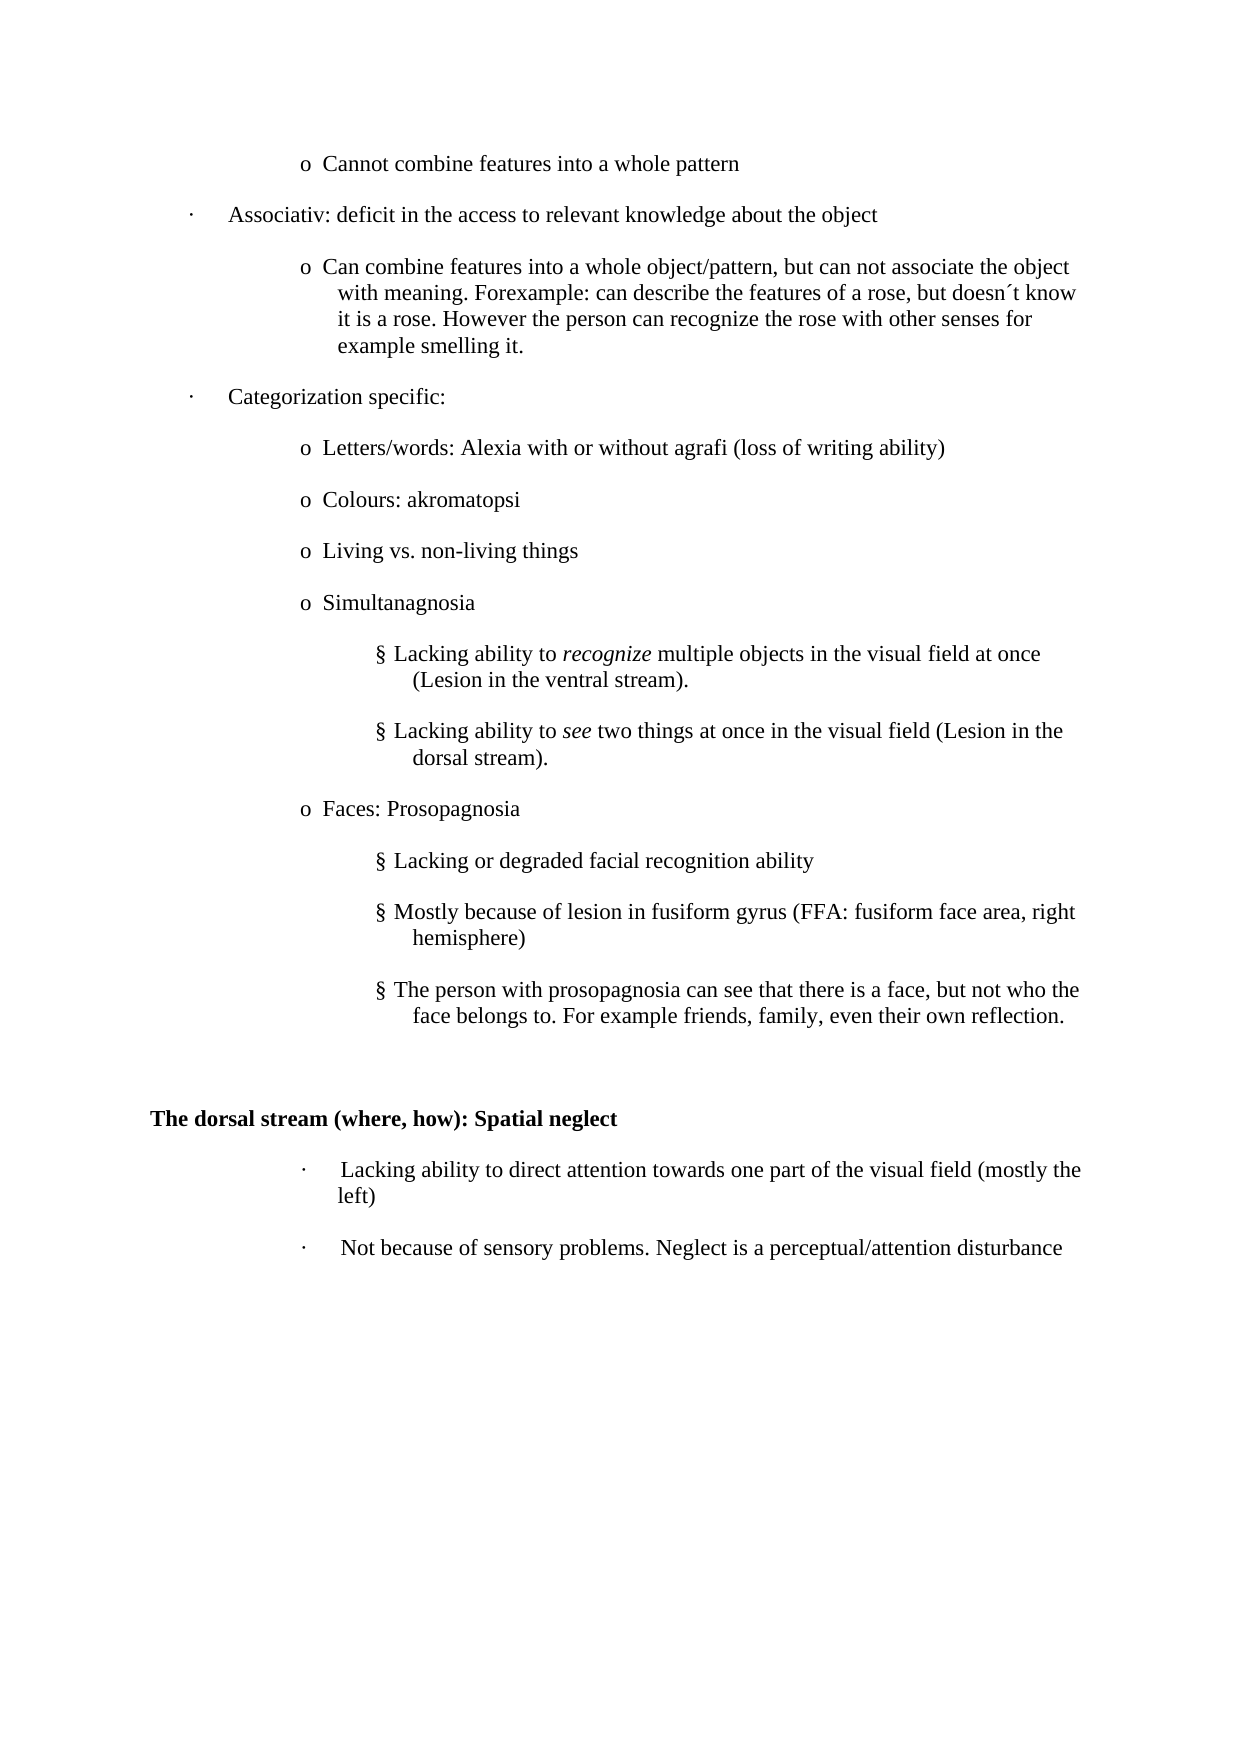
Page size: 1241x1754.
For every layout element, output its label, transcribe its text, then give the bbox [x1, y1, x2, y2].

text o Can combine features into a whole object/pattern, but can not associate the object with meaning. Forexample: can describe the features of a rose, but doesn´t know it is a rose. However the person can recognize the rose with other senses for example smelling it. [300, 253, 1090, 358]
text o Living vs. non-living things [300, 537, 1090, 563]
text · Associativ: deficit in the access to relevant knowledge about the object [187, 201, 1090, 228]
text § The person with prosopagnosia can see that there is a face, but not who the face belongs to. For example friends, family, even their own reflection. [375, 976, 1090, 1028]
text o Faces: Prosopagnosia [300, 795, 1090, 822]
text o Letters/words: Alexia with or without agrafi (loss of writing ability) [300, 434, 1090, 461]
text o Cannot combine features into a whole pattern [300, 150, 1090, 176]
text · Not because of sensory problems. Neglect is a perceptual/attention disturbance [300, 1234, 1090, 1260]
text § Mostly because of lesion in fusiform gyrus (FFA: fusiform face area, right hemisphere) [375, 898, 1090, 951]
text · Categorization specific: [187, 383, 1090, 409]
text § Lacking ability to see two things at once in the visual field (Lesion in the dorsal stream). [375, 718, 1090, 770]
text The dorsal stream (where, how): Spatial neglect [150, 1105, 1090, 1131]
text § Lacking ability to recognize multiple objects in the visual field at once (Lesion in the ventral stream). [375, 640, 1090, 693]
text · Lacking ability to direct attention towards one part of the visual field (mostly the left) [300, 1156, 1090, 1209]
text o Colours: akromatopsi [300, 486, 1090, 512]
text o Simultanagnosia [300, 588, 1090, 615]
text § Lacking or degraded facial recognition ability [375, 847, 1090, 873]
